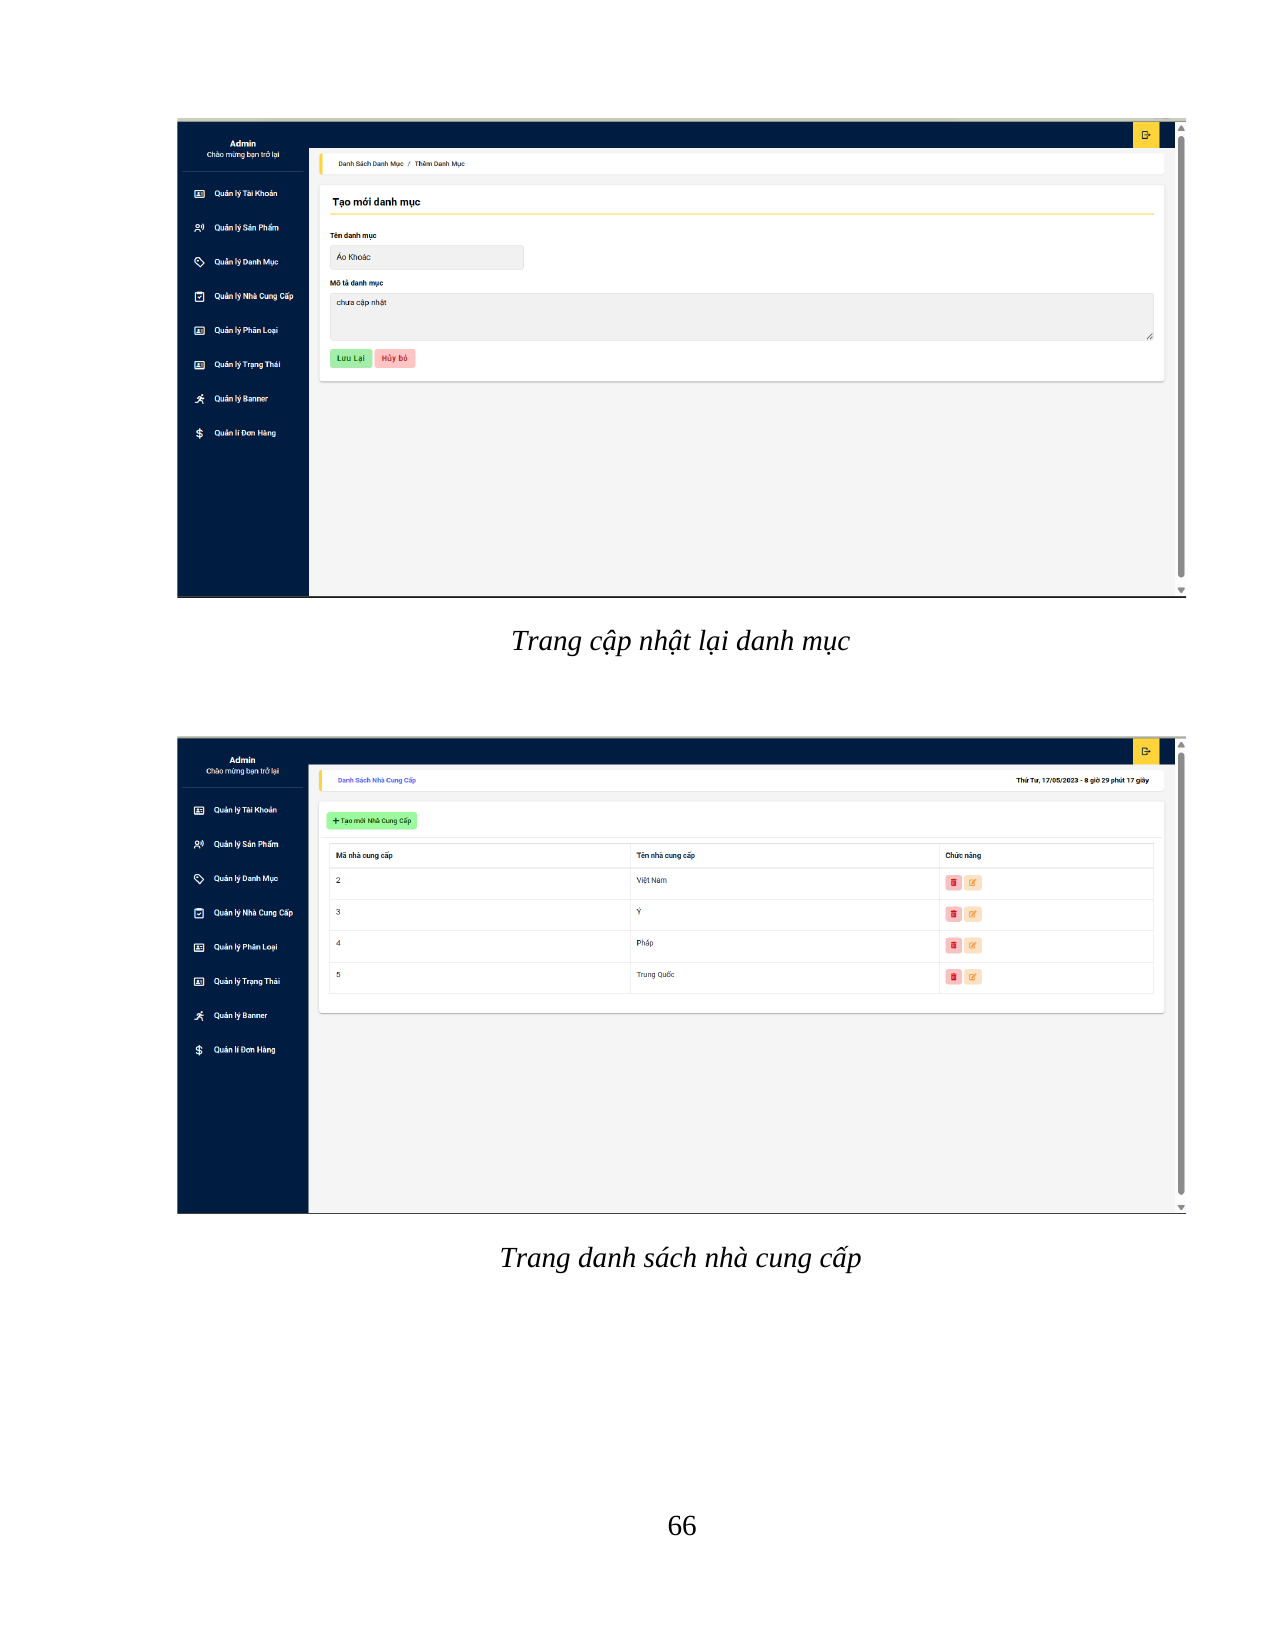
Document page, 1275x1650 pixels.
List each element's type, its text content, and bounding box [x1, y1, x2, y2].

picture [177, 736, 1187, 1214]
picture [177, 118, 1187, 598]
text Trang danh sách nhà cung cấp [177, 1240, 1186, 1273]
text Trang cập nhật lại danh mục [177, 623, 1186, 657]
